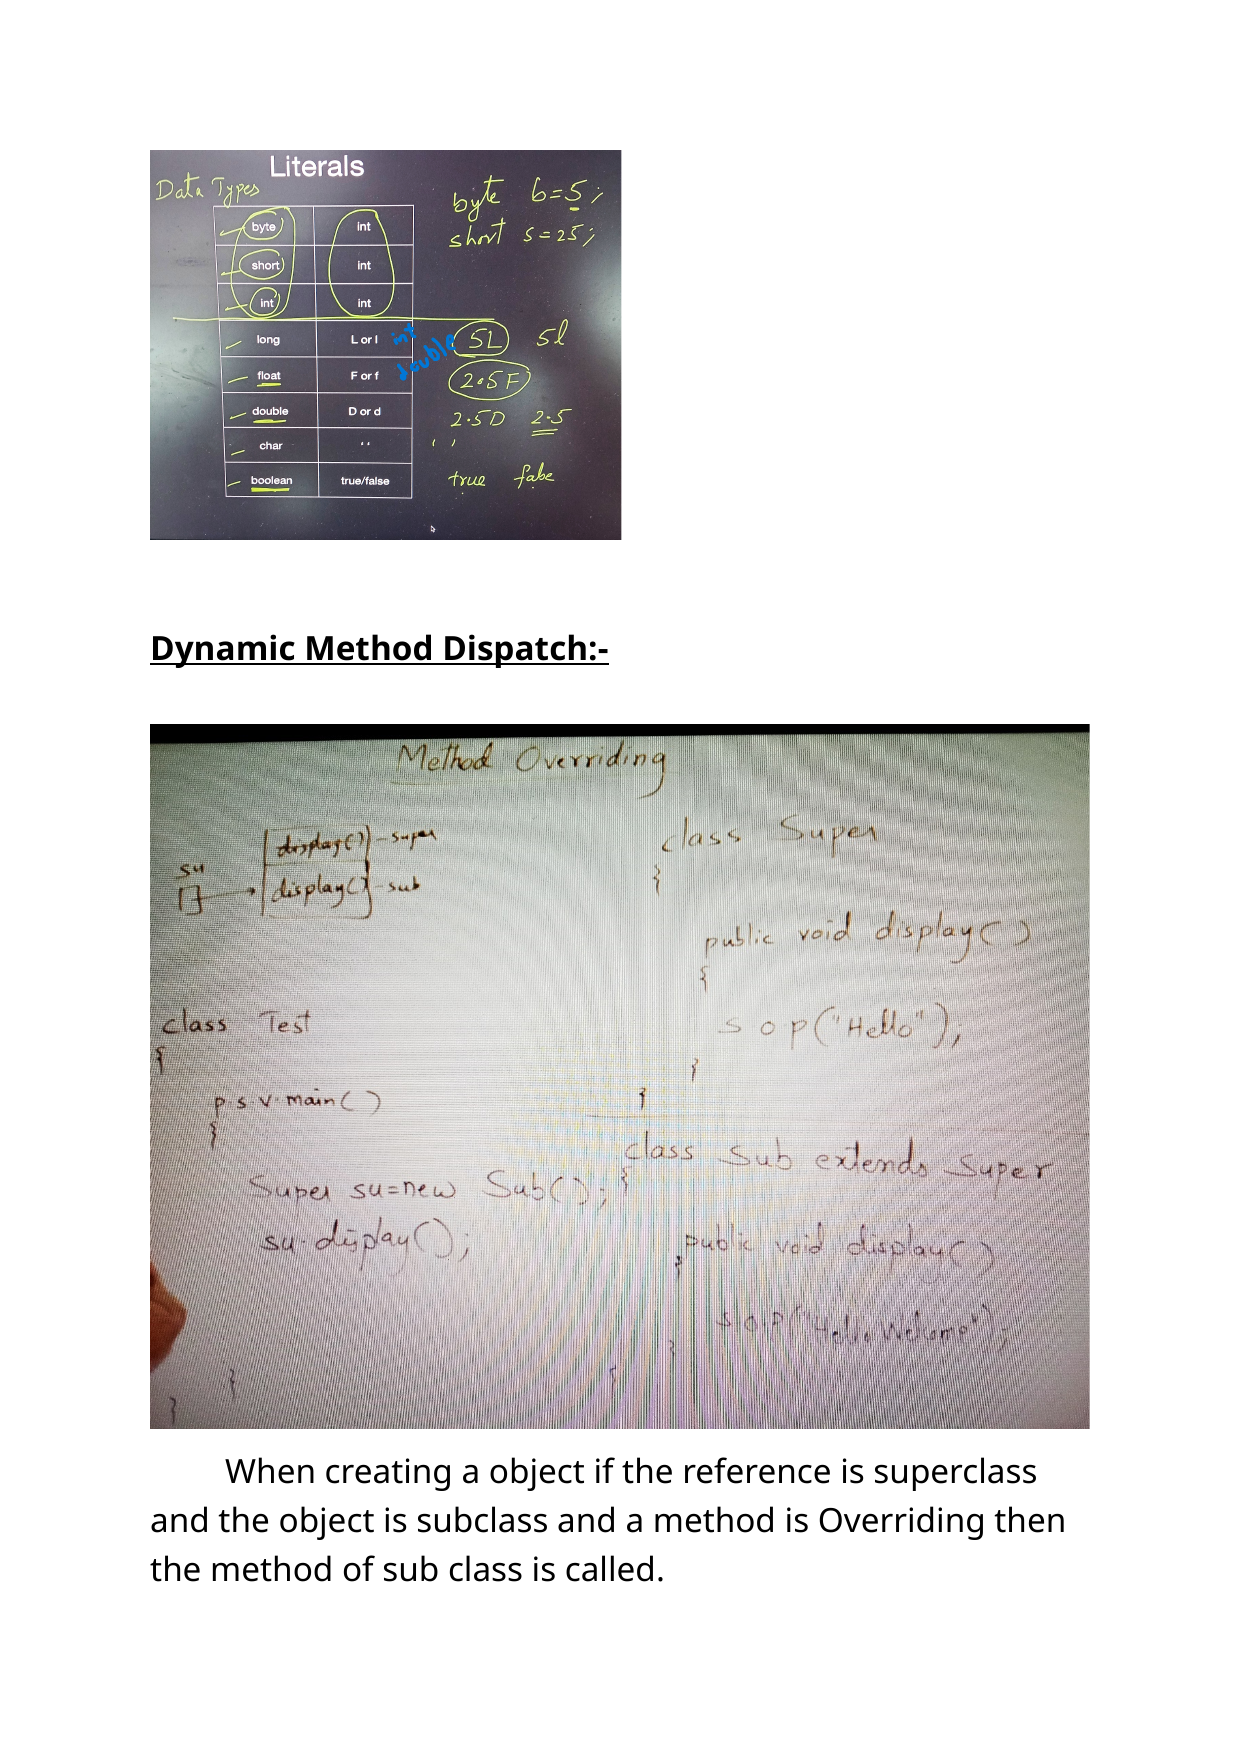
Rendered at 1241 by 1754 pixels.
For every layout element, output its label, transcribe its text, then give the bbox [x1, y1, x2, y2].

text When creating a object if the reference is superclass and the object is subclass and a method is Overriding then the method of sub class is called. [150, 1447, 1090, 1591]
picture [150, 150, 622, 540]
picture [150, 724, 1090, 1429]
text Dynamic Method Dispatch:- [150, 625, 1090, 670]
